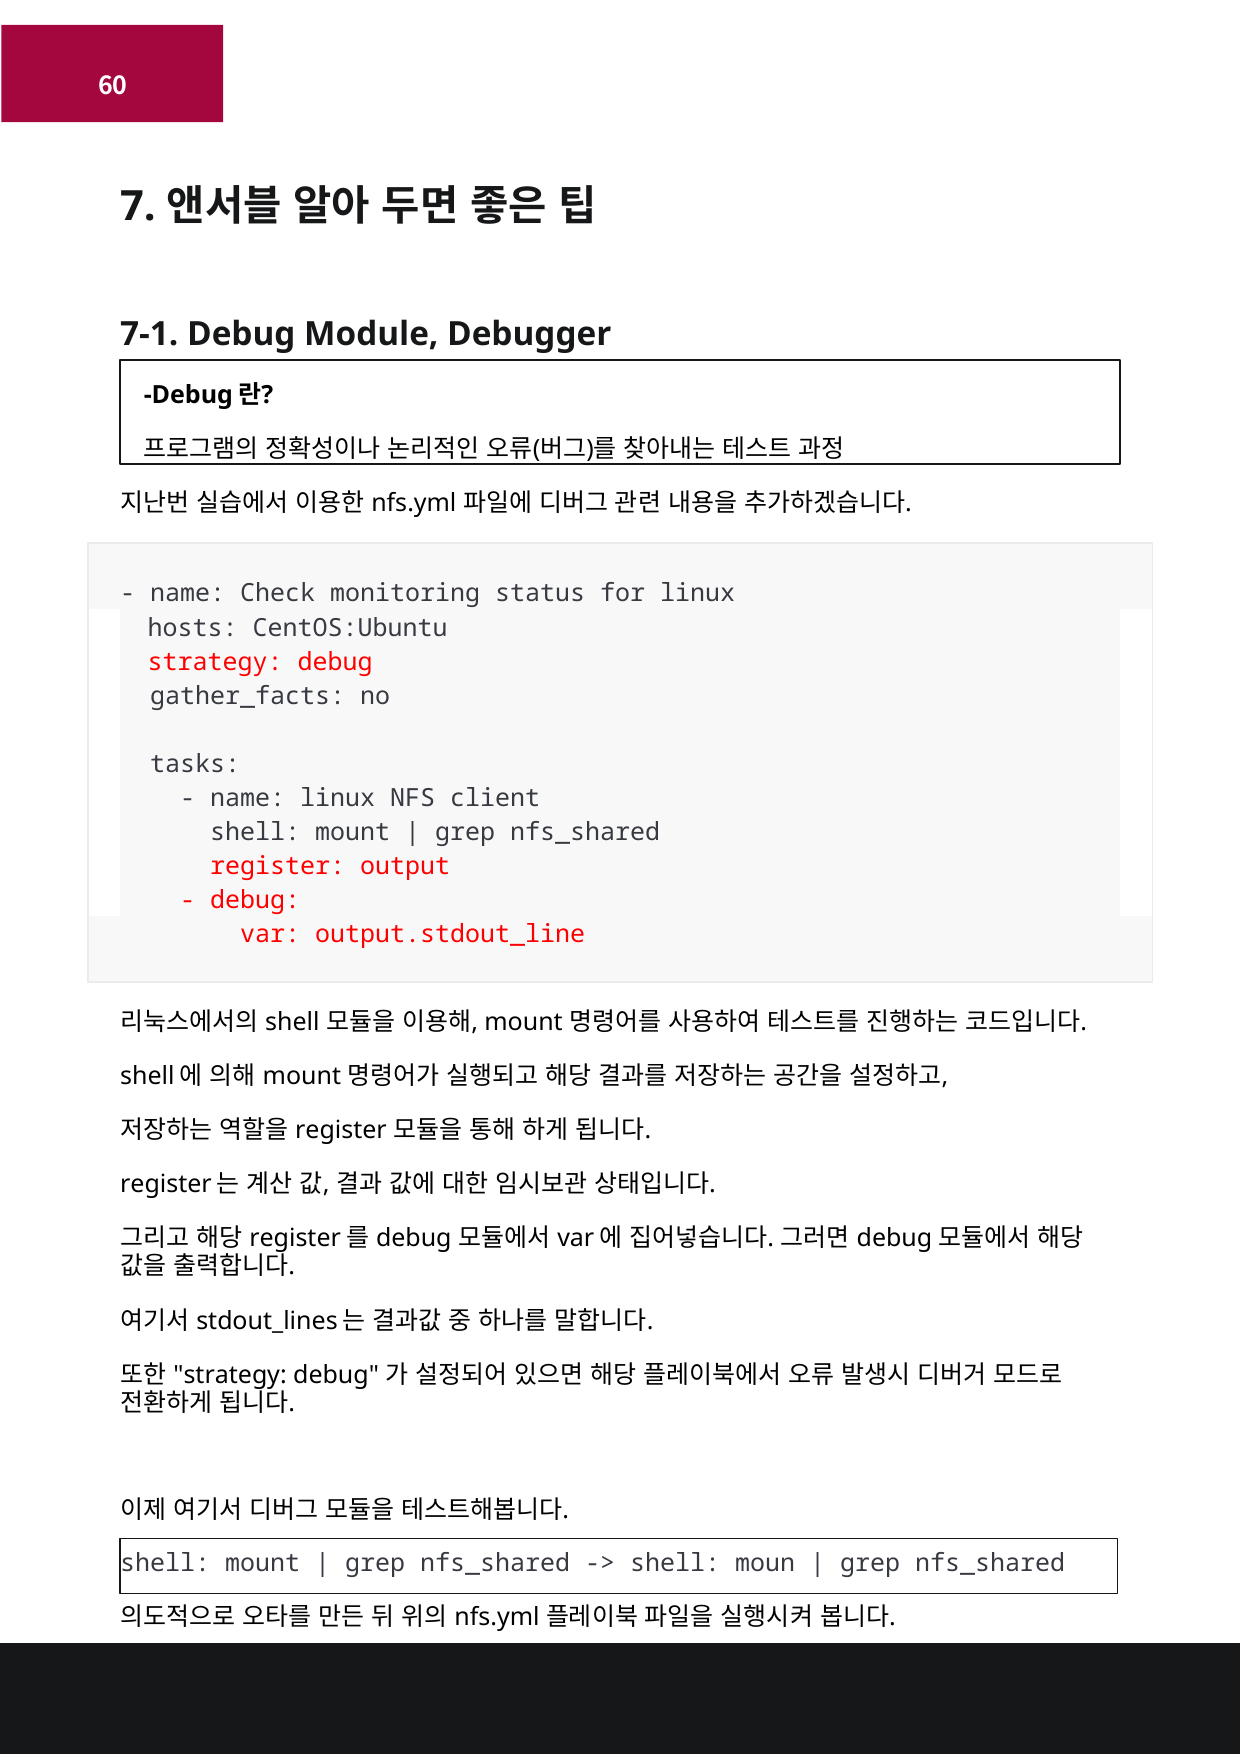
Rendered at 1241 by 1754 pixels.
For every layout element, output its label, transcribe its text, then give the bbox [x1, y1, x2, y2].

subtitle 7. 앤서블 알아 두면 좋은 팁 [120, 172, 1120, 233]
text shell에 의해 mount 명령어가 실행되고 해당 결과를 저장하는 공간을 설정하고, [120, 1062, 1120, 1091]
text shell: mount | grep nfs_shared [120, 813, 1120, 848]
text shell: mount | grep nfs_shared -> shell: moun | grep nfs_shared [121, 1549, 1117, 1577]
text gather_facts: no [120, 677, 1120, 711]
text tasks: [120, 745, 1120, 779]
text strategy: debug [120, 643, 1120, 677]
text 이제 여기서 디버그 모듈을 테스트해봅니다. [120, 1496, 1120, 1524]
text 리눅스에서의 shell 모듈을 이용해, mount 명령어를 사용하여 테스트를 진행하는 코드입니다. [120, 1008, 1120, 1037]
text 의도적으로 오타를 만든 뒤 위의 nfs.yml 플레이북 파일을 실행시켜 봅니다. [120, 1602, 1120, 1631]
text -Debug란? [121, 380, 1119, 409]
text 여기서 stdout_lines는 결과값 중 하나를 말합니다. [120, 1306, 1120, 1335]
text - name: linux NFS client [120, 779, 1120, 813]
text register는 계산 값, 결과 값에 대한 임시보관 상태입니다. [120, 1169, 1120, 1198]
text 지난번 실습에서 이용한 nfs.yml 파일에 디버그 관련 내용을 추가하겠습니다. [120, 488, 1120, 517]
text 그리고 해당 register를 debug 모듈에서 var에 집어넣습니다. 그러면 debug 모듈에서 해당 값을 출력합니다. [120, 1223, 1120, 1281]
subtitle 7-1. Debug Module, Debugger [120, 310, 1120, 355]
text - name: Check monitoring status for linux [89, 544, 1152, 609]
text 또한 "strategy: debug" 가 설정되어 있으면 해당 플레이북에서 오류 발생시 디버거 모드로 전환하게 됩니다. [120, 1360, 1120, 1418]
text 저장하는 역할을 register 모듈을 통해 하게 됩니다. [120, 1116, 1120, 1144]
text register: output [120, 848, 1120, 882]
text 프로그램의 정확성이나 논리적인 오류(버그)를 찾아내는 테스트 과정 [121, 434, 1119, 463]
text var: output.stdout_line [89, 883, 1152, 981]
text hosts: CentOS:Ubuntu [120, 609, 1120, 643]
